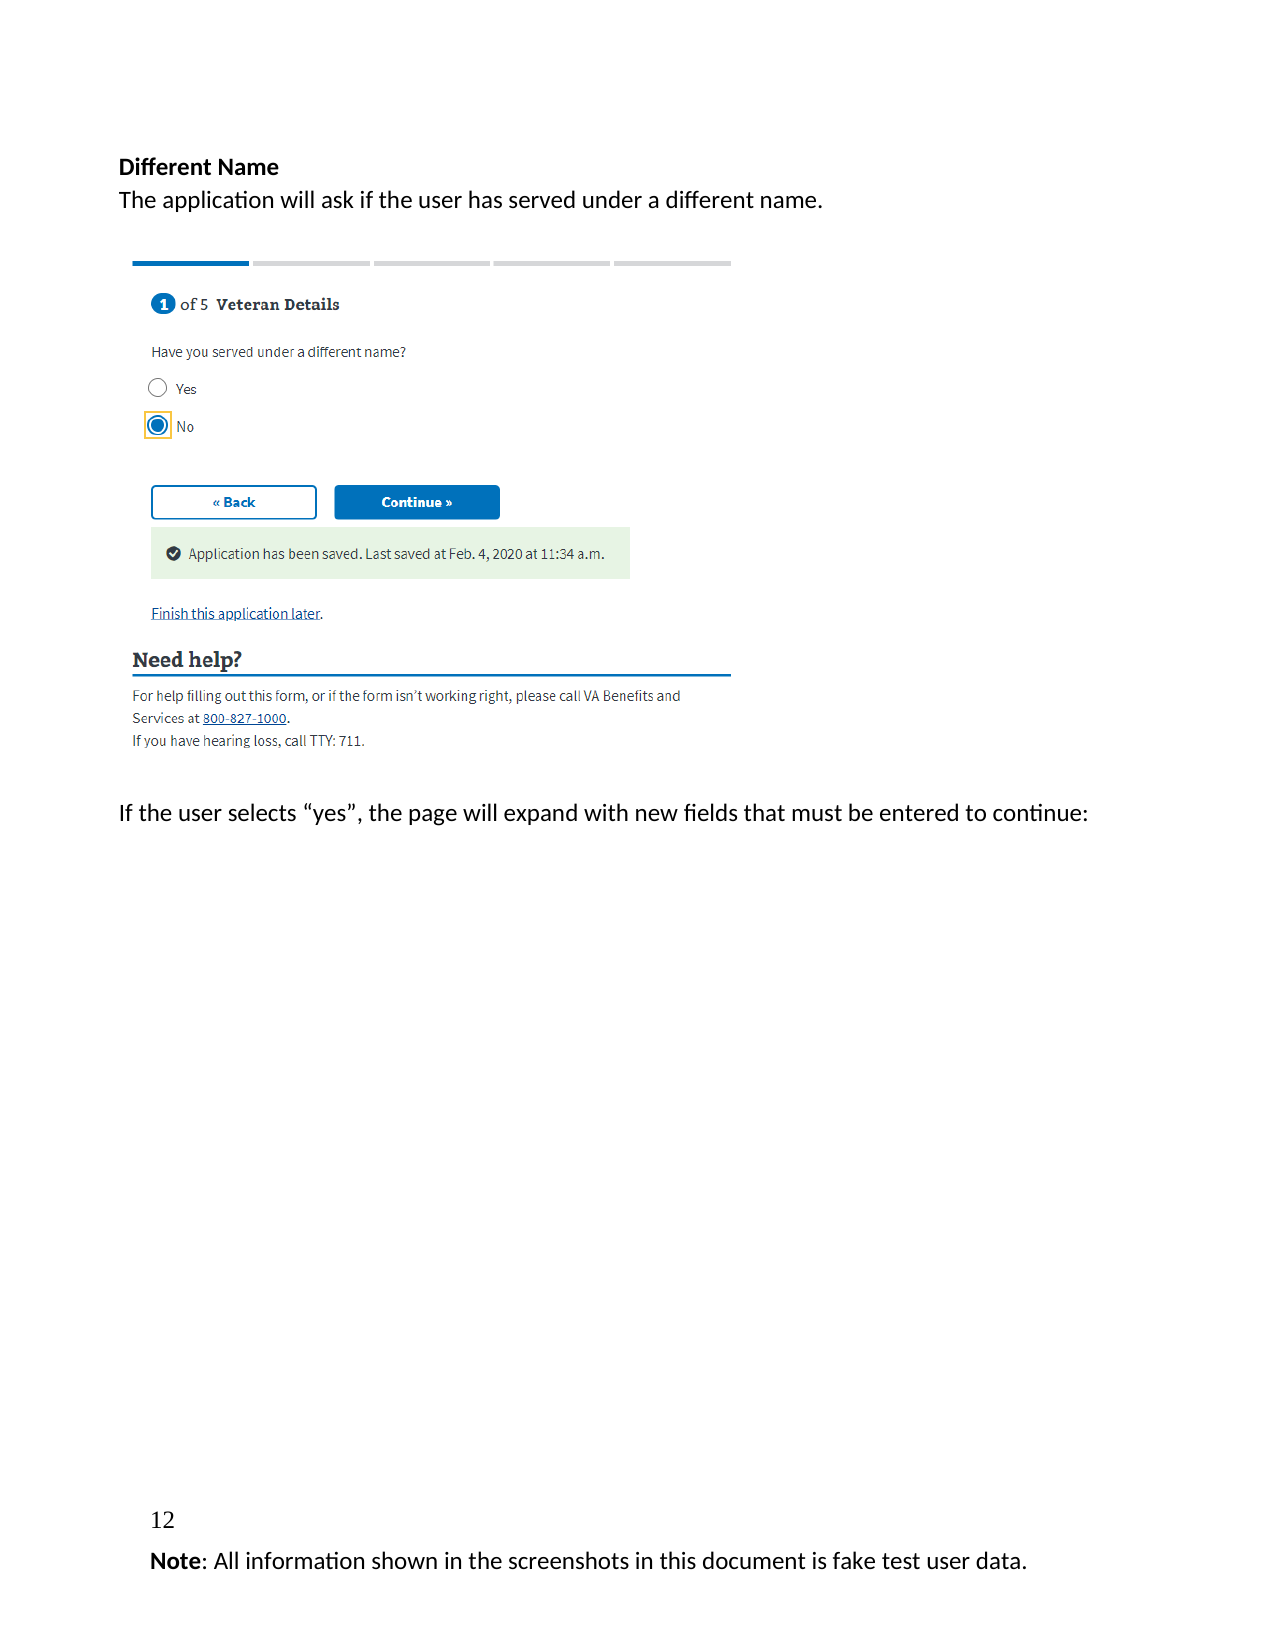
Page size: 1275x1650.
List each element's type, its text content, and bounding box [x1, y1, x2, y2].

text The application will ask if the user has served under a different name. [119, 184, 1103, 214]
picture [118, 249, 782, 762]
subtitle Different Name [119, 151, 1103, 181]
text If the user selects “yes”, the page will expand with new fields that must be entered to continue: [119, 797, 1103, 828]
